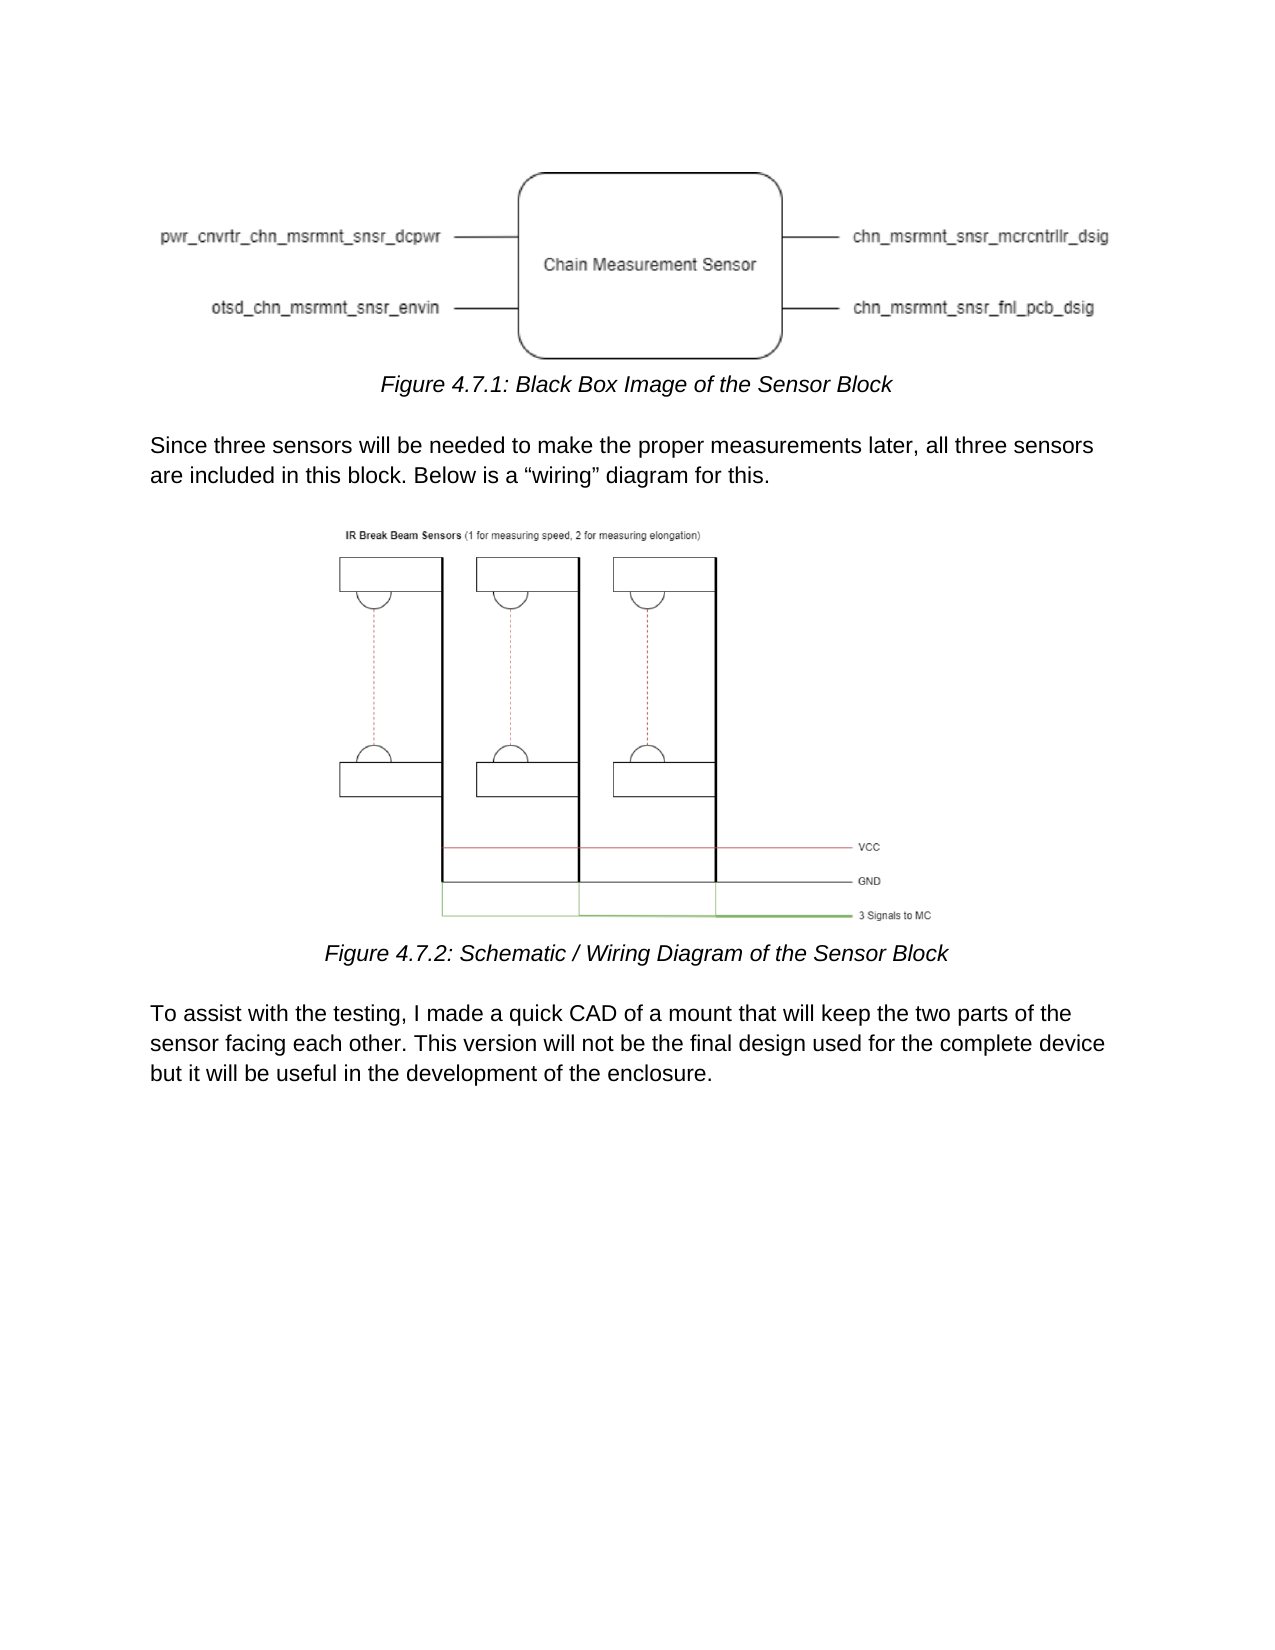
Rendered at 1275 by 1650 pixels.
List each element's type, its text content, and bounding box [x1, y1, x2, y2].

picture [150, 150, 1125, 368]
picture [328, 522, 947, 936]
text Figure 4.7.1: Black Box Image of the Sensor Block [150, 371, 1125, 398]
text To assist with the testing, I made a quick CAD of a mount that will keep the two parts of the sensor facing each other. This version will not be the final design used for the complete device but it will be useful in the development of the enclosure. [150, 1000, 1125, 1087]
text Figure 4.7.2: Schematic / Wiring Diagram of the Sensor Block [150, 939, 1125, 966]
text Since three sensors will be needed to make the proper measurements later, all three sensors are included in this block. Below is a “wiring” diagram for this. [150, 432, 1125, 488]
